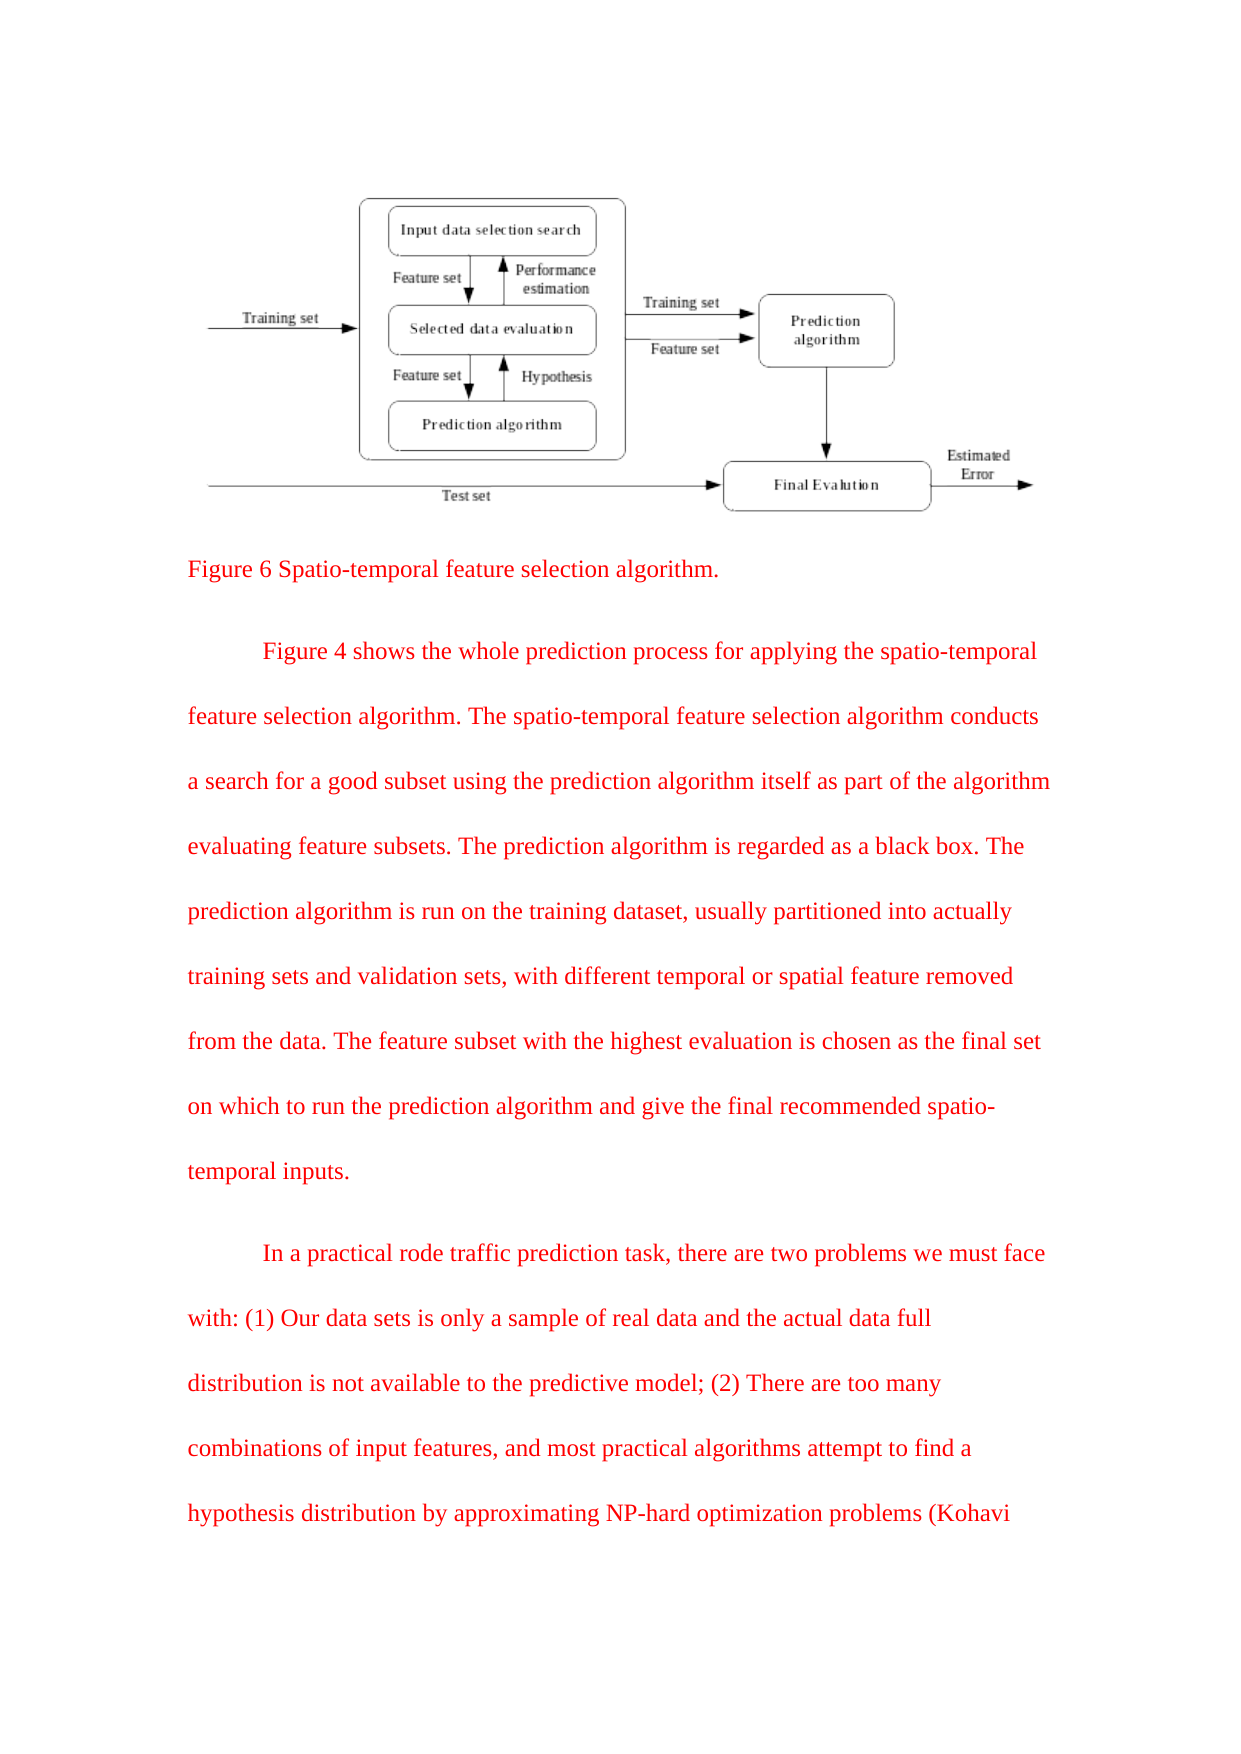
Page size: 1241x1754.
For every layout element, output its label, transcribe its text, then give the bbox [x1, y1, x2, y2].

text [187, 162, 1053, 584]
text Figure 4 shows the whole prediction process for applying the spatio-temporal feature selection algorithm. The spatio-temporal feature selection algorithm conducts a search for a good subset using the prediction algorithm itself as part of the algorithm evaluating feature subsets. The prediction algorithm is regarded as a black box. The prediction algorithm is run on the training dataset, usually partitioned into actually training sets and validation sets, with different temporal or spatial feature removed from the data. The feature subset with the highest evaluation is chosen as the final set on which to run the prediction algorithm and give the final recommended spatio-temporal inputs. [187, 634, 1053, 1187]
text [187, 1236, 1053, 1529]
